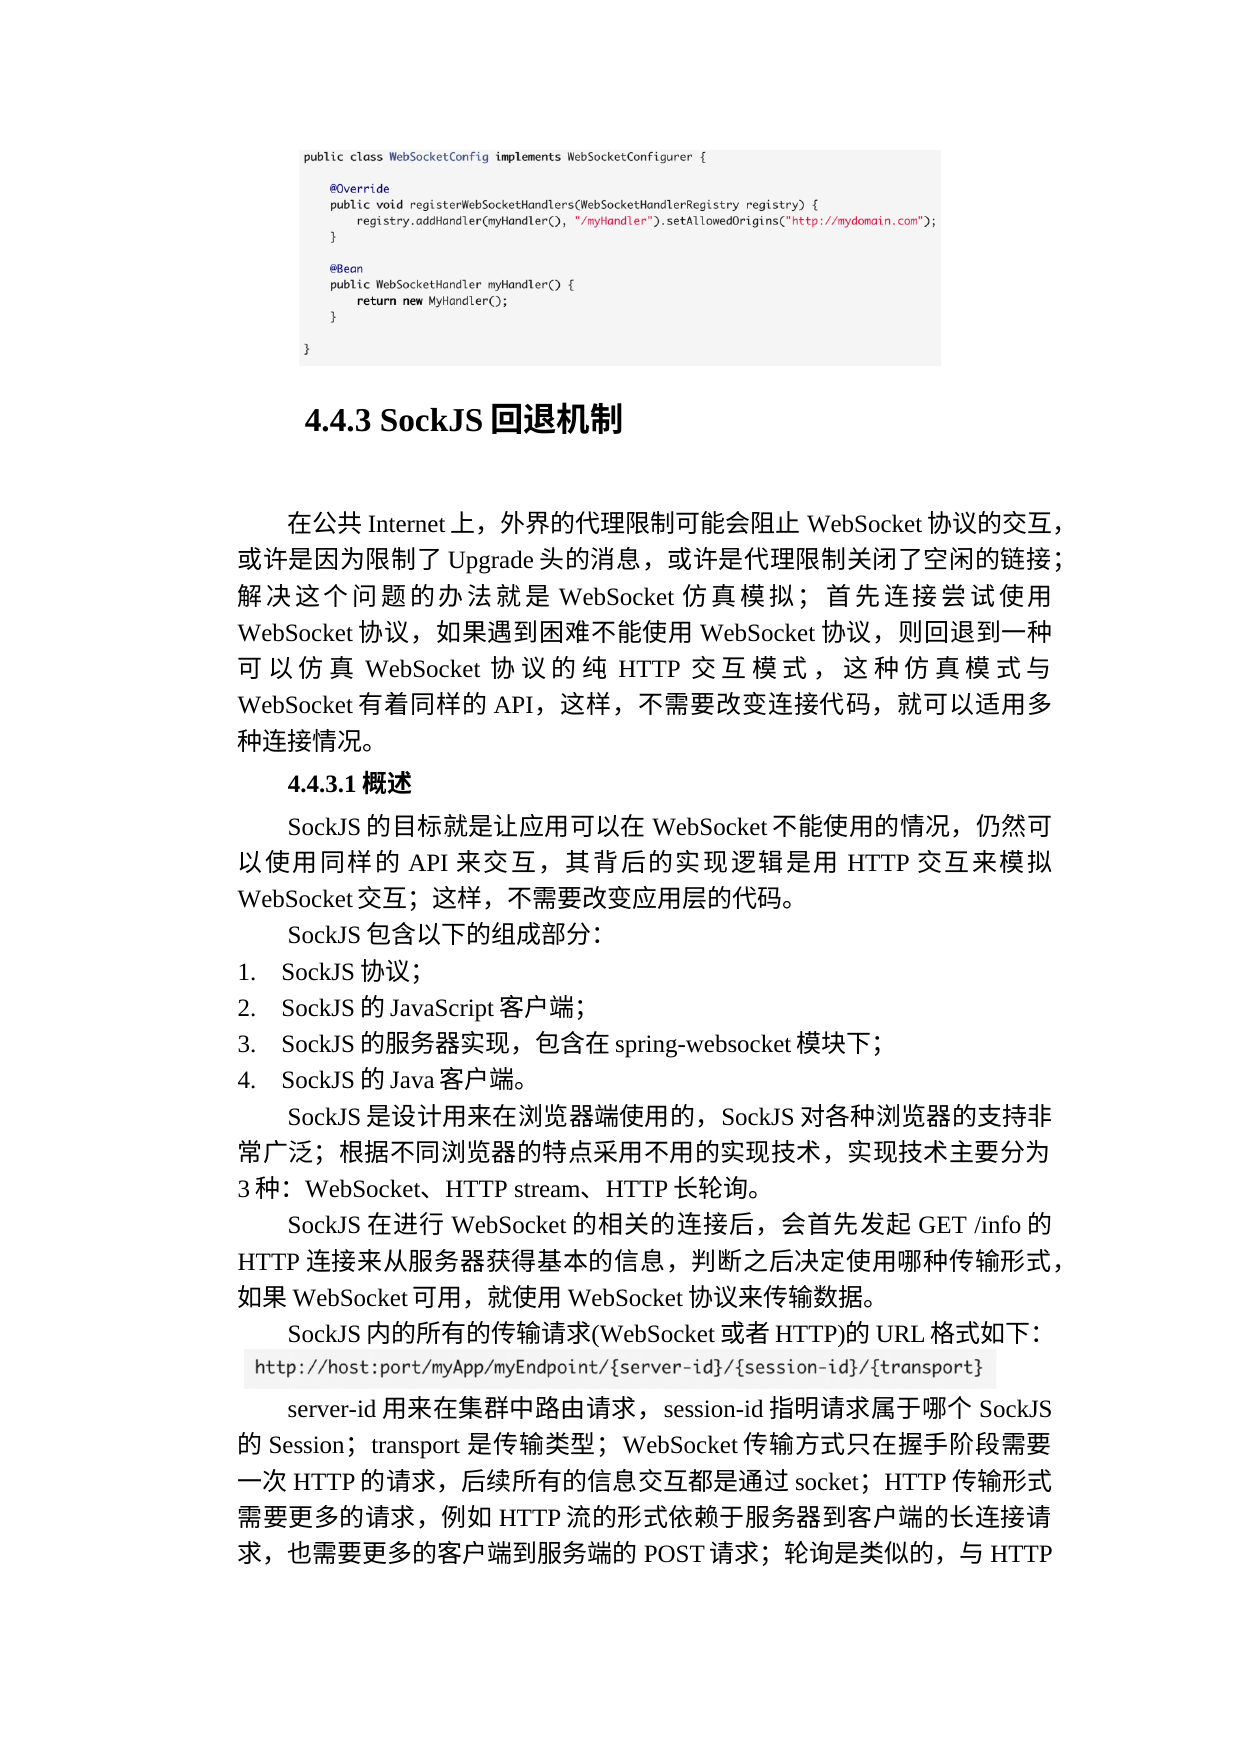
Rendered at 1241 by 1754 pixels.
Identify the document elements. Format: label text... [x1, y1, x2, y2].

list SockJS协议； [237, 951, 1053, 987]
subtitle 4.4.3.1 概述 [237, 763, 1053, 800]
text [237, 1389, 1053, 1570]
text SockJS的目标就是让应用可以在WebSocket不能使用的情况，仍然可以使用同样的API来交互，其背后的实现逻辑是用HTTP交互来模拟WebSocket交互；这样，不需要改变应用层的代码。 [237, 806, 1053, 915]
text SockJS在进行WebSocket的相关的连接后，会首先发起GET /info的HTTP连接来从服务器获得基本的信息，判断之后决定使用哪种传输形式，如果WebSocket可用，就使用WebSocket协议来传输数据。 [237, 1205, 1053, 1313]
text SockJS是设计用来在浏览器端使用的，SockJS对各种浏览器的支持非常广泛；根据不同浏览器的特点采用不用的实现技术，实现技术主要分为3种：WebSocket、HTTP stream、HTTP长轮询。 [237, 1096, 1053, 1205]
text SockJS内的所有的传输请求(WebSocket或者HTTP)的URL格式如下： [237, 1313, 1053, 1350]
list SockJS的JavaScript客户端； [237, 987, 1053, 1023]
picture [244, 1349, 997, 1389]
text SockJS包含以下的组成部分： [237, 915, 1053, 951]
subtitle 4.4.3 SockJS回退机制 [237, 393, 1053, 441]
picture [299, 150, 942, 366]
list SockJS的Java客户端。 [237, 1060, 1053, 1096]
text 在公共Internet上，外界的代理限制可能会阻止WebSocket协议的交互，或许是因为限制了Upgrade头的消息，或许是代理限制关闭了空闲的链接；解决这个问题的办法就是WebSocket仿真模拟；首先连接尝试使用WebSocket协议，如果遇到困难不能使用WebSocket协议，则回退到一种可以仿真WebSocket协议的纯HTTP交互模式，这种仿真模式与WebSocket有着同样的API，这样，不需要改变连接代码，就可以适用多种连接情况。 [237, 503, 1053, 757]
list SockJS的服务器实现，包含在spring-websocket模块下； [237, 1023, 1053, 1060]
